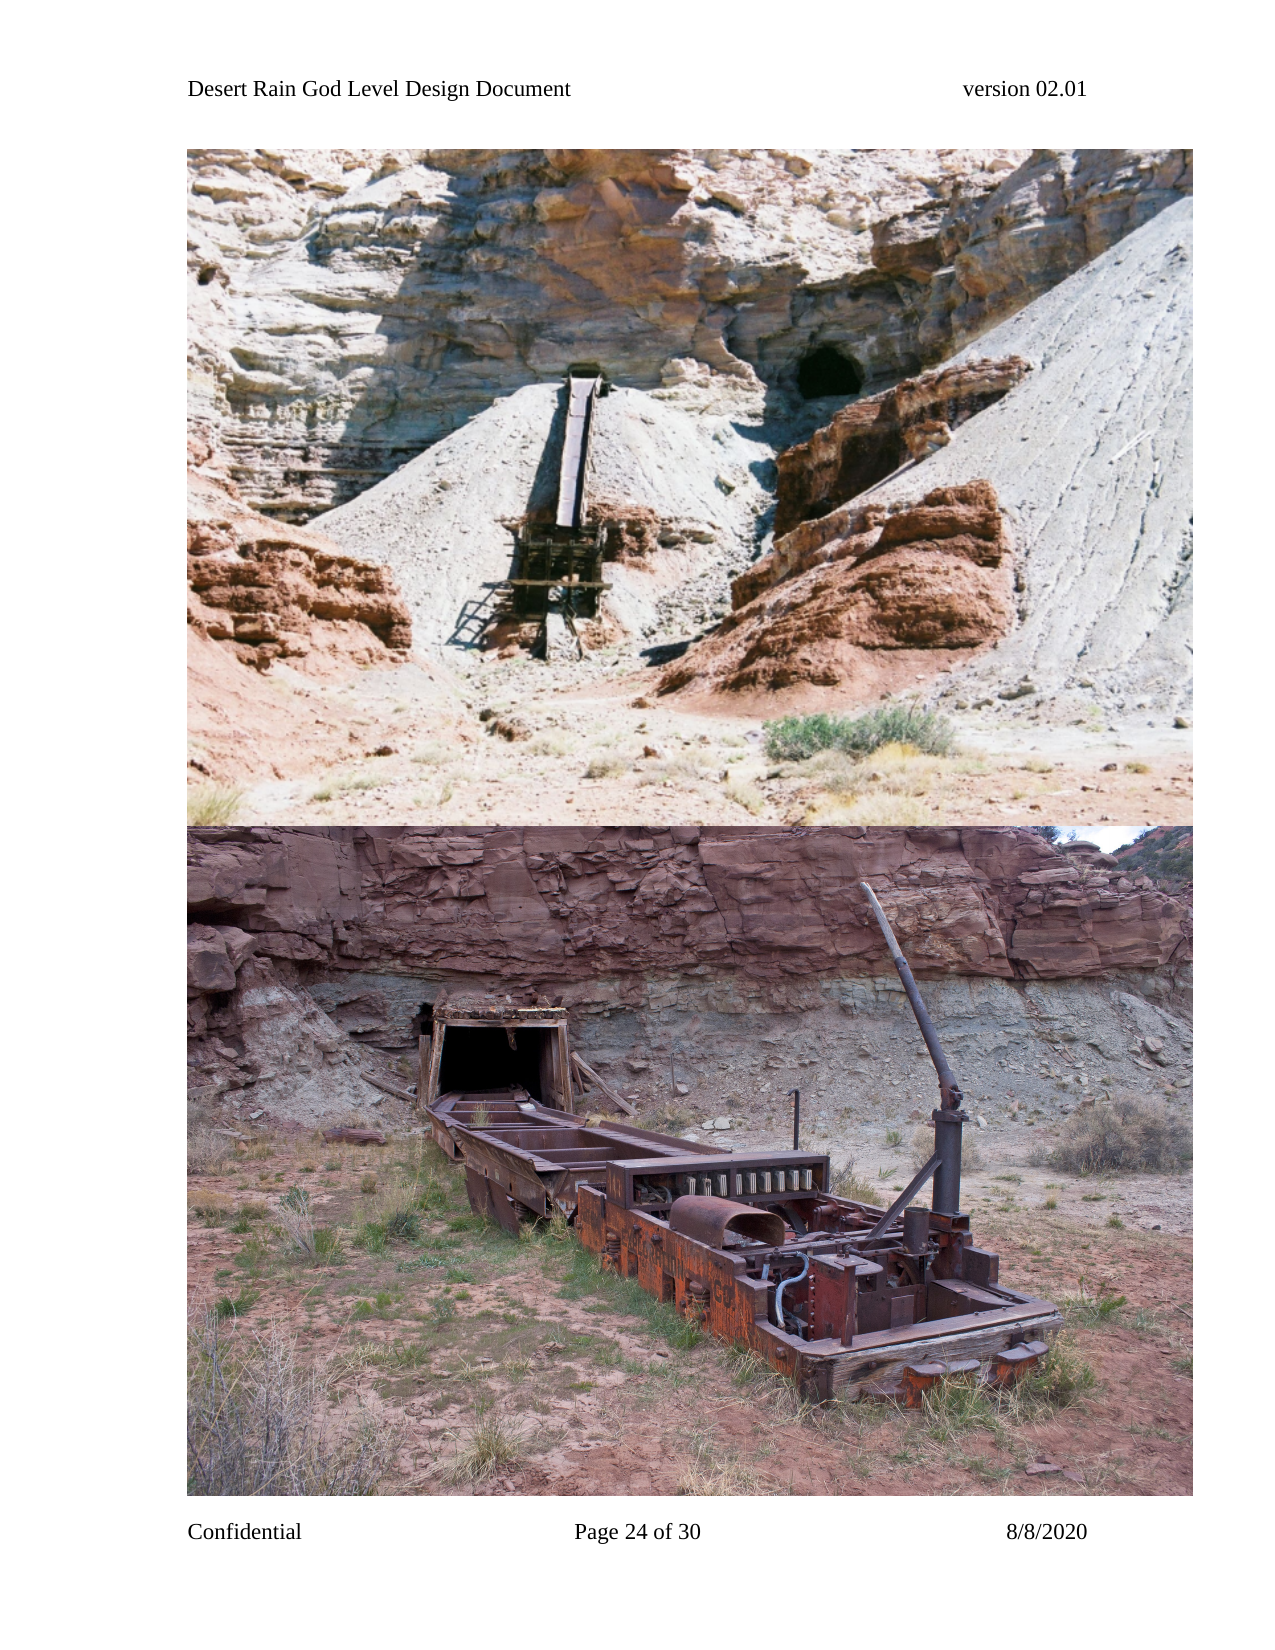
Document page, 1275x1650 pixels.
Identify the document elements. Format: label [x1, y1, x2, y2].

picture [187, 149, 1193, 1496]
